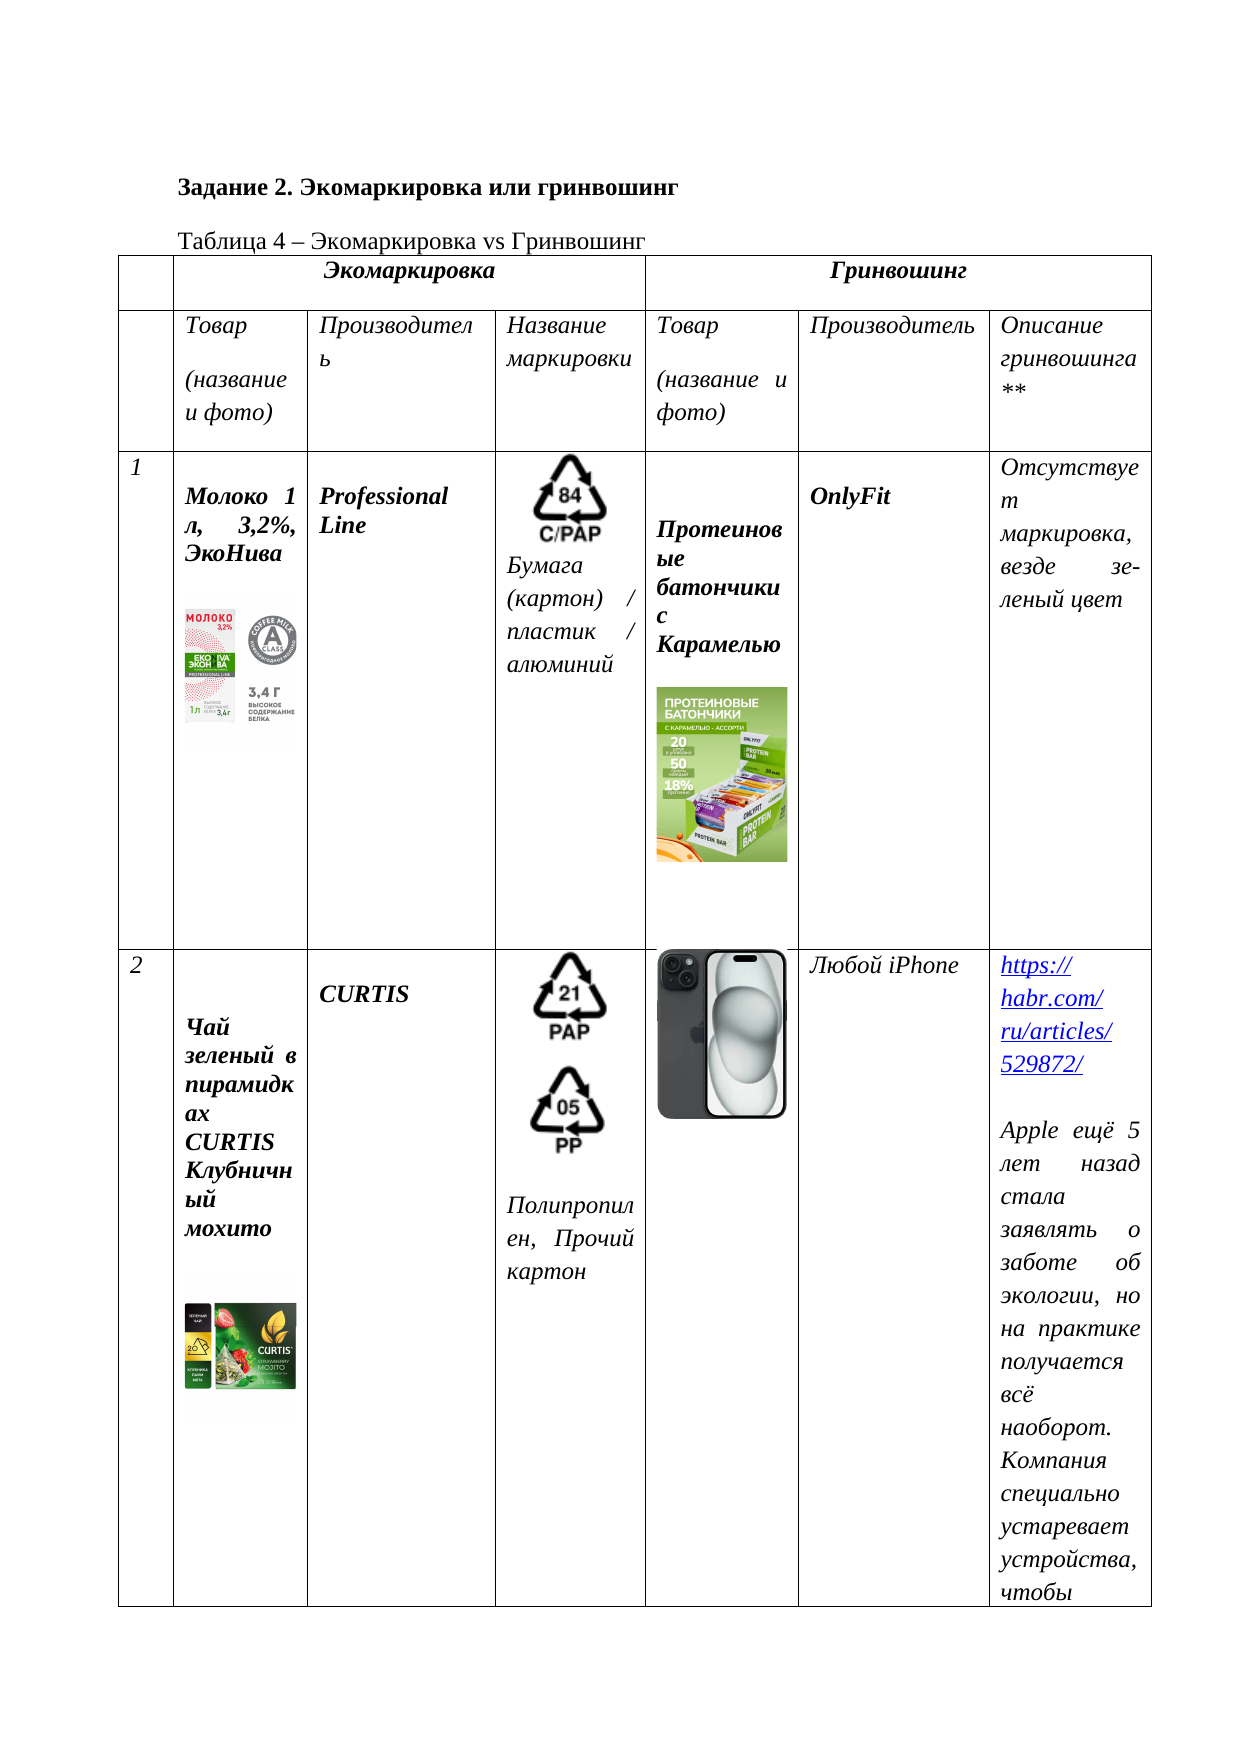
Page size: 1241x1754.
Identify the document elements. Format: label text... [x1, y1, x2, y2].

table_header Экомаркировка [174, 256, 645, 309]
table_cell OnlyFit [799, 452, 989, 949]
table_cell Бумага (картон) / пластик / алюминий [496, 452, 645, 949]
table_header Гринвошинг [646, 256, 1151, 309]
table_cell Professional Line [308, 452, 495, 949]
table_cell 2 [119, 950, 173, 1606]
picture [523, 949, 618, 1044]
table_cell 1 [119, 452, 173, 949]
table_cell Название маркировки [496, 311, 645, 451]
picture [656, 949, 788, 1119]
table_cell Производитель [799, 311, 989, 451]
table_cell Товар (название и фото) [174, 311, 307, 451]
table_cell Любой iPhone [799, 950, 989, 1606]
table_cell Описание гринвошинга** [990, 311, 1151, 451]
picture [184, 1271, 297, 1421]
picture [184, 596, 297, 746]
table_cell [990, 950, 1151, 1606]
text Таблица 4 – Экомаркировка vs Гринвошинг [177, 226, 1152, 254]
table_cell Производитель [308, 311, 495, 451]
picture [656, 687, 788, 862]
table_cell CURTIS [308, 950, 495, 1606]
table_header [119, 256, 173, 309]
text Задание 2. Экомаркировка или гринвошинг [177, 172, 1152, 201]
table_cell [496, 950, 645, 1606]
table_cell Протеиновые батончики с Карамелью [646, 452, 798, 949]
picture [522, 1063, 616, 1157]
picture [523, 452, 618, 546]
table_cell Товар (название и фото) [646, 311, 798, 451]
table_cell [119, 311, 173, 451]
table_cell Молоко 1 л, 3,2%, ЭкоНива [174, 452, 307, 949]
table_cell [646, 950, 798, 1606]
table_cell Отсутствует маркировка, везде зе-леный цвет [990, 452, 1151, 949]
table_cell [174, 950, 307, 1606]
